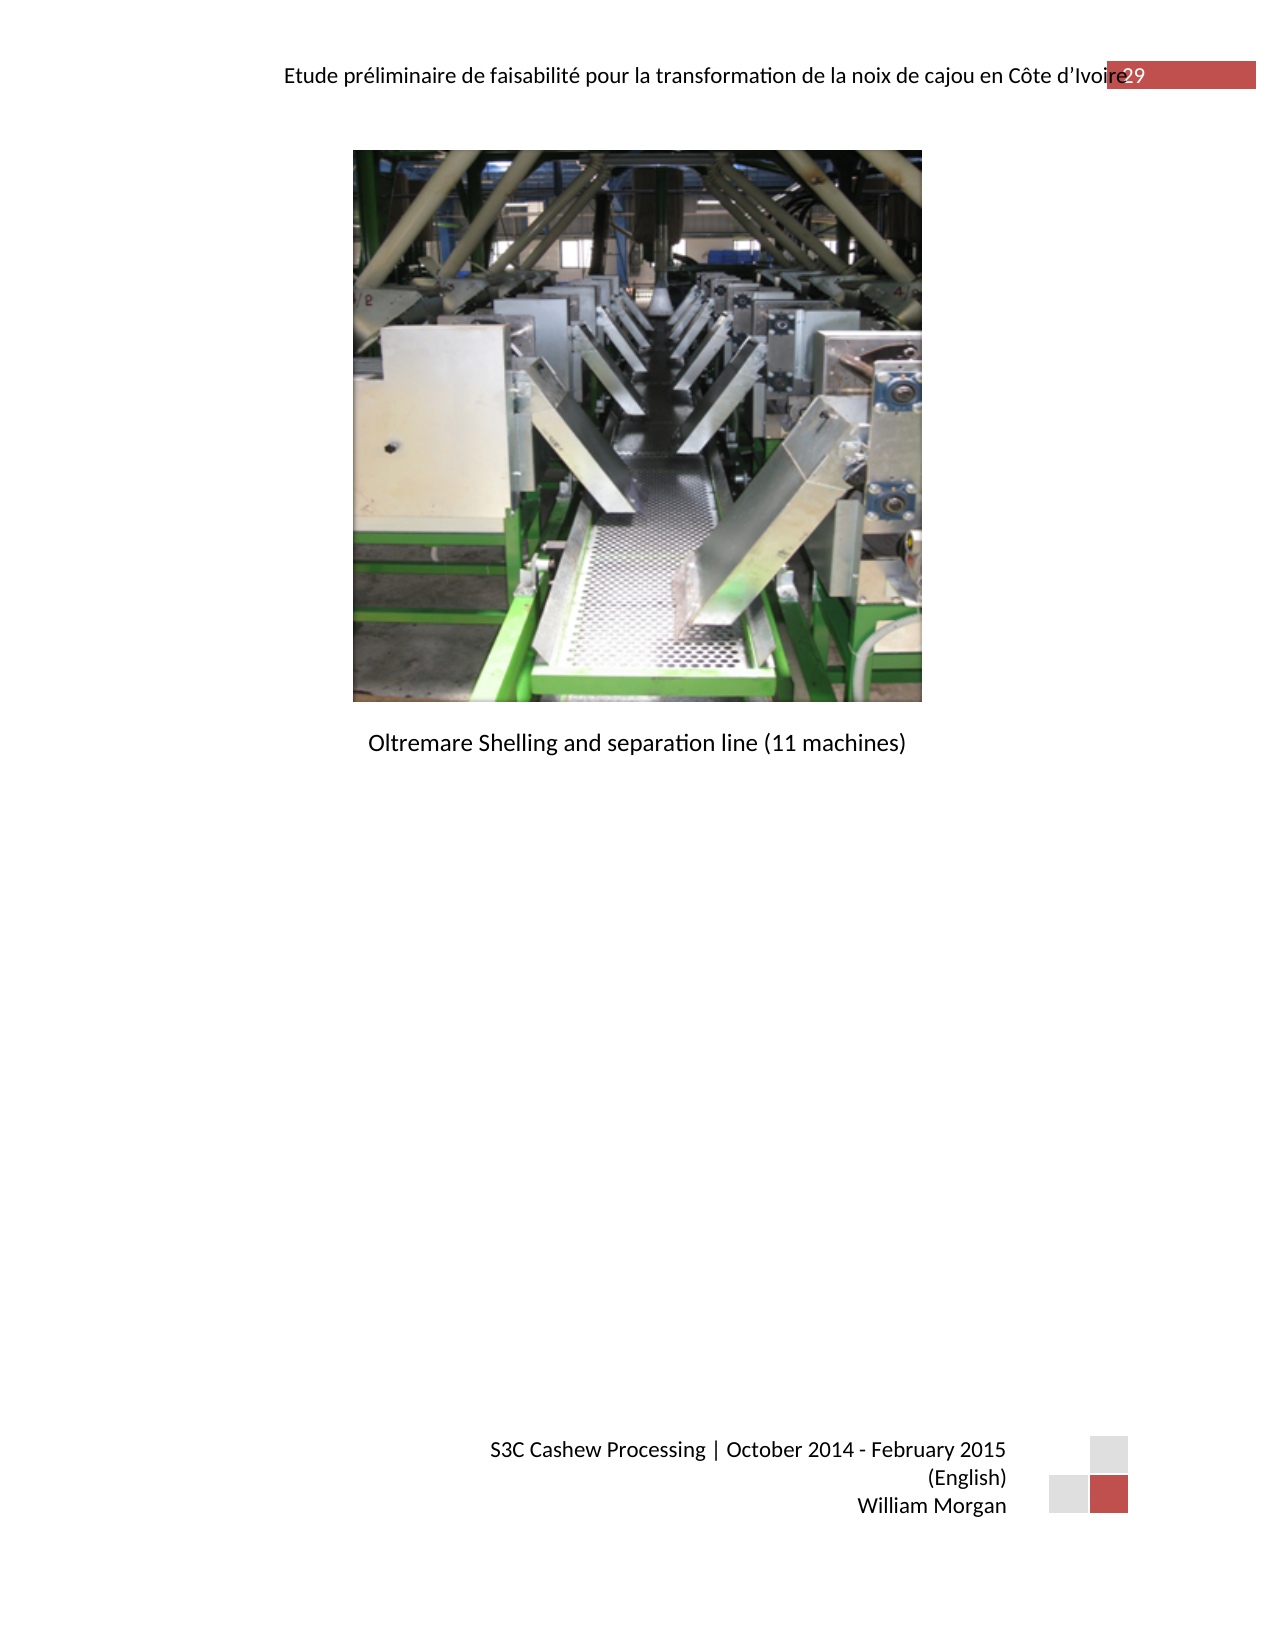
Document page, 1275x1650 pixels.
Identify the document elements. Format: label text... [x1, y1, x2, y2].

picture [353, 150, 922, 702]
text Oltremare Shelling and separation line (11 machines) [150, 727, 1125, 757]
